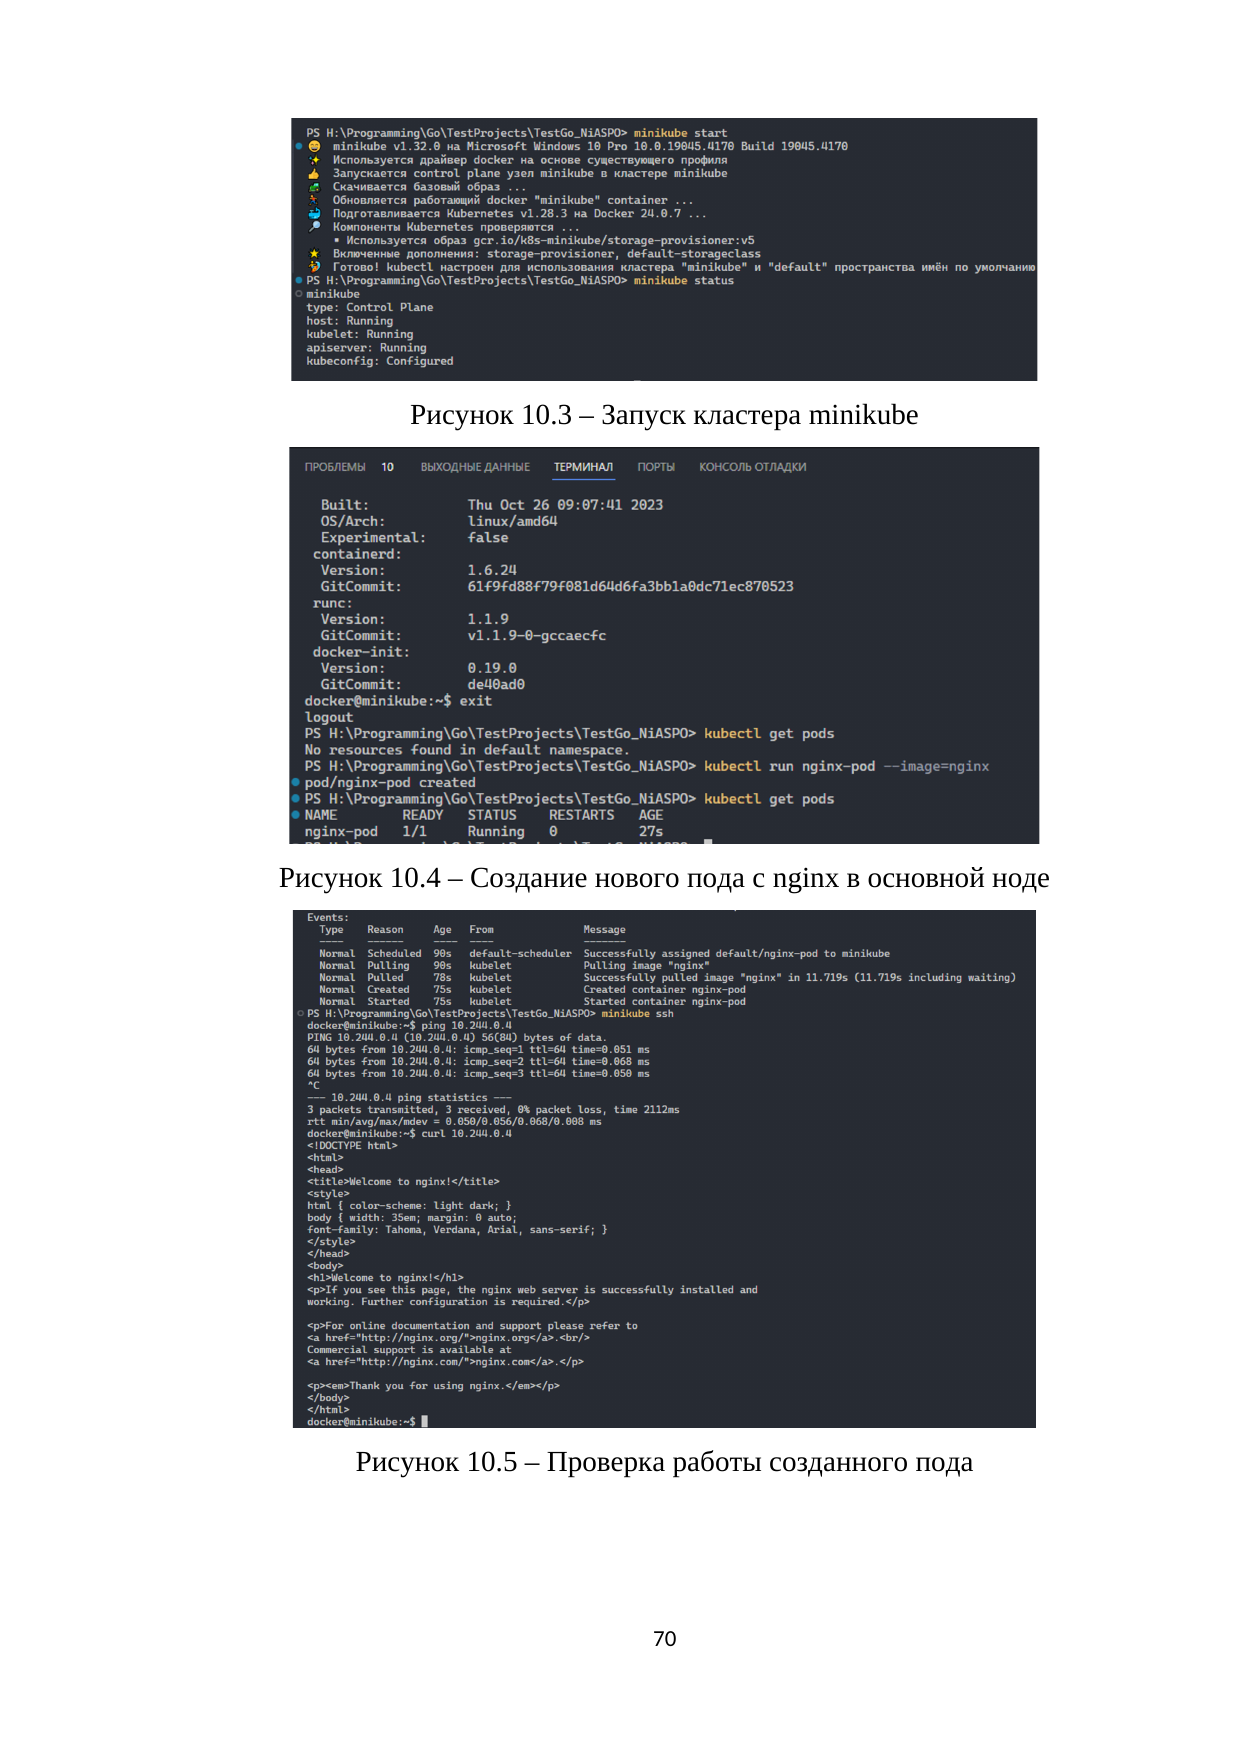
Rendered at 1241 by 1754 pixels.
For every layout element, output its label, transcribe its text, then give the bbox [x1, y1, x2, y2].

picture [291, 118, 1038, 381]
picture [289, 447, 1040, 844]
text Рисунок 10.5 – Проверка работы созданного пода [177, 1444, 1152, 1478]
text Рисунок 10.3 – Запуск кластера minikube [177, 397, 1152, 430]
text Рисунок 10.4 – Создание нового пода с nginx в основной ноде [177, 860, 1152, 893]
picture [292, 910, 1036, 1428]
